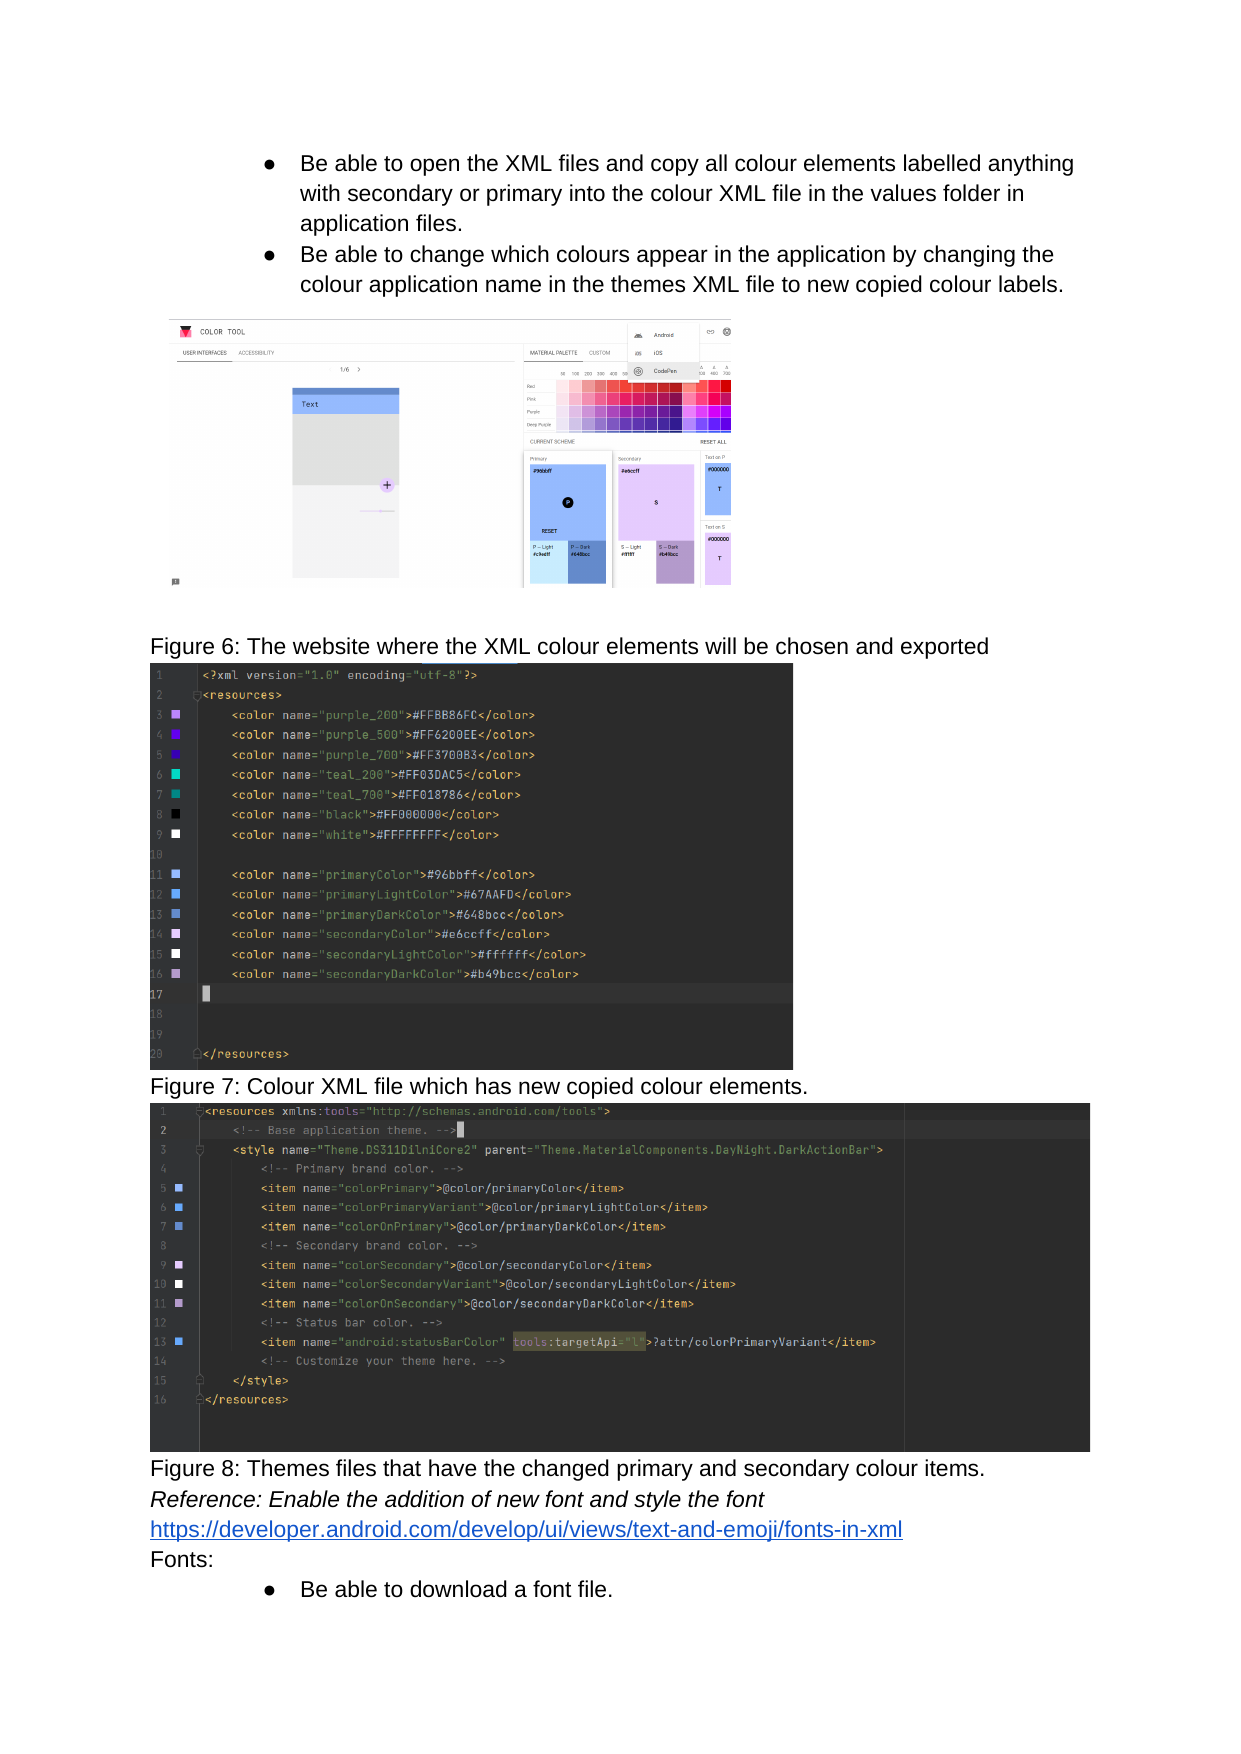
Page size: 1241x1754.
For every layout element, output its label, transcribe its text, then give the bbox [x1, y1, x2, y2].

text Figure 7: Colour XML file which has new copied colour elements. [150, 1073, 1090, 1100]
text https://developer.android.com/develop/ui/views/text-and-emoji/fonts-in-xml [150, 1516, 1090, 1542]
text Fonts: [150, 1546, 1090, 1572]
picture [168, 319, 731, 588]
picture [150, 663, 794, 1070]
text Reference: Enable the addition of new font and style the font [150, 1486, 1090, 1512]
list Be able to download a font file. [262, 1576, 1090, 1602]
list Be able to change which colours appear in the application by changing the colour application name in the themes XML file to new copied colour labels. [262, 241, 1090, 297]
text Figure 6: The website where the XML colour elements will be chosen and exported [150, 633, 1090, 660]
list Be able to open the XML files and copy all colour elements labelled anything with secondary or primary into the colour XML file in the values folder in application files. [262, 150, 1090, 237]
picture [150, 1103, 1091, 1452]
text Figure 8: Themes files that have the changed primary and secondary colour items. [150, 1455, 1090, 1482]
